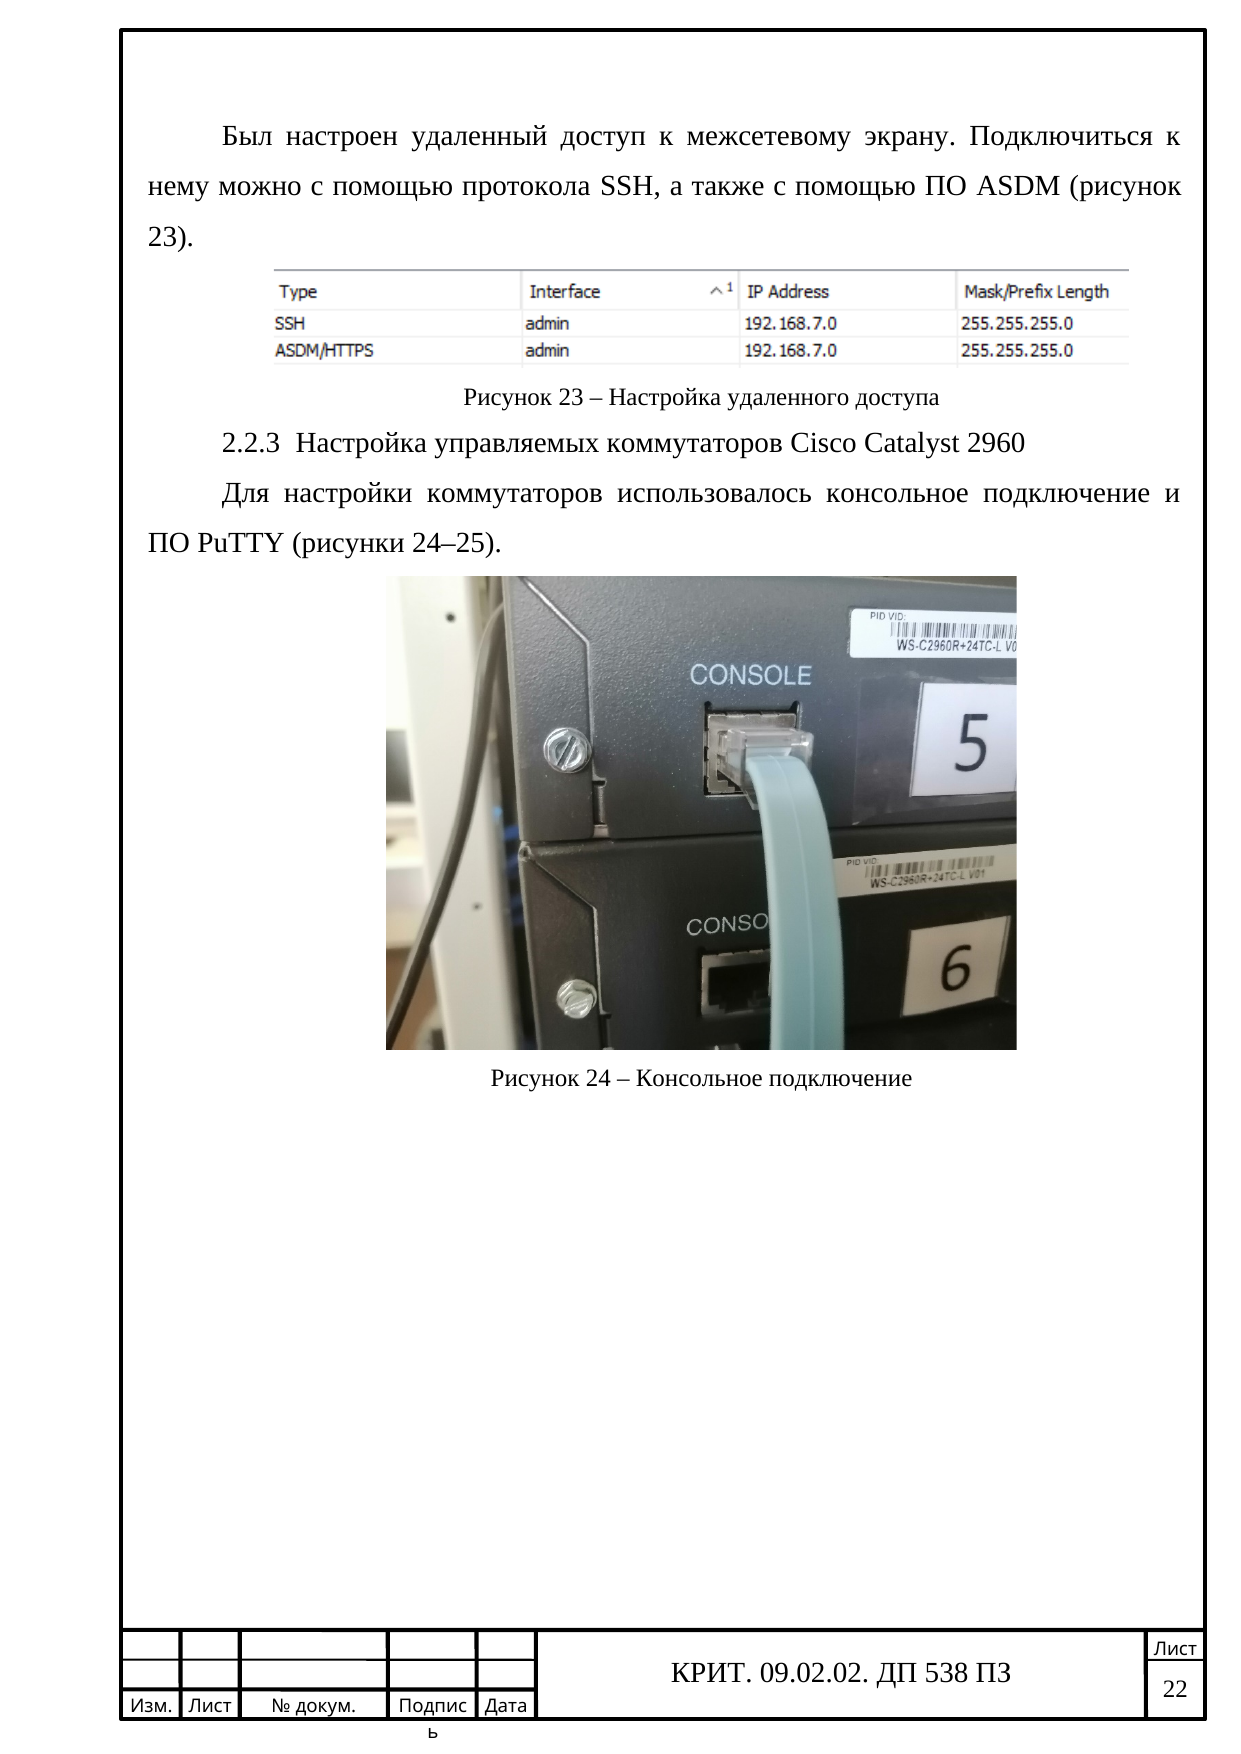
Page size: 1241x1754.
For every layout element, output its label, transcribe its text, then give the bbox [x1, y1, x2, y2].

text Рисунок 23 – Настройка удаленного доступа [148, 382, 1181, 411]
list Для настройки коммутаторов использовалось консольное подключение и ПО PuTTY (рисунки 24–25). [148, 475, 1181, 559]
text Рисунок 24 – Консольное подключение [148, 1063, 1181, 1092]
list Настройка управляемых коммутаторов Cisco Catalyst 2960 [148, 425, 1181, 458]
picture [273, 269, 1129, 368]
text Был настроен удаленный доступ к межсетевому экрану. Подключиться к нему можно с помощью протокола SSH, а также с помощью ПО ASDM (рисунок 23). [148, 118, 1181, 252]
picture [386, 576, 1017, 1050]
